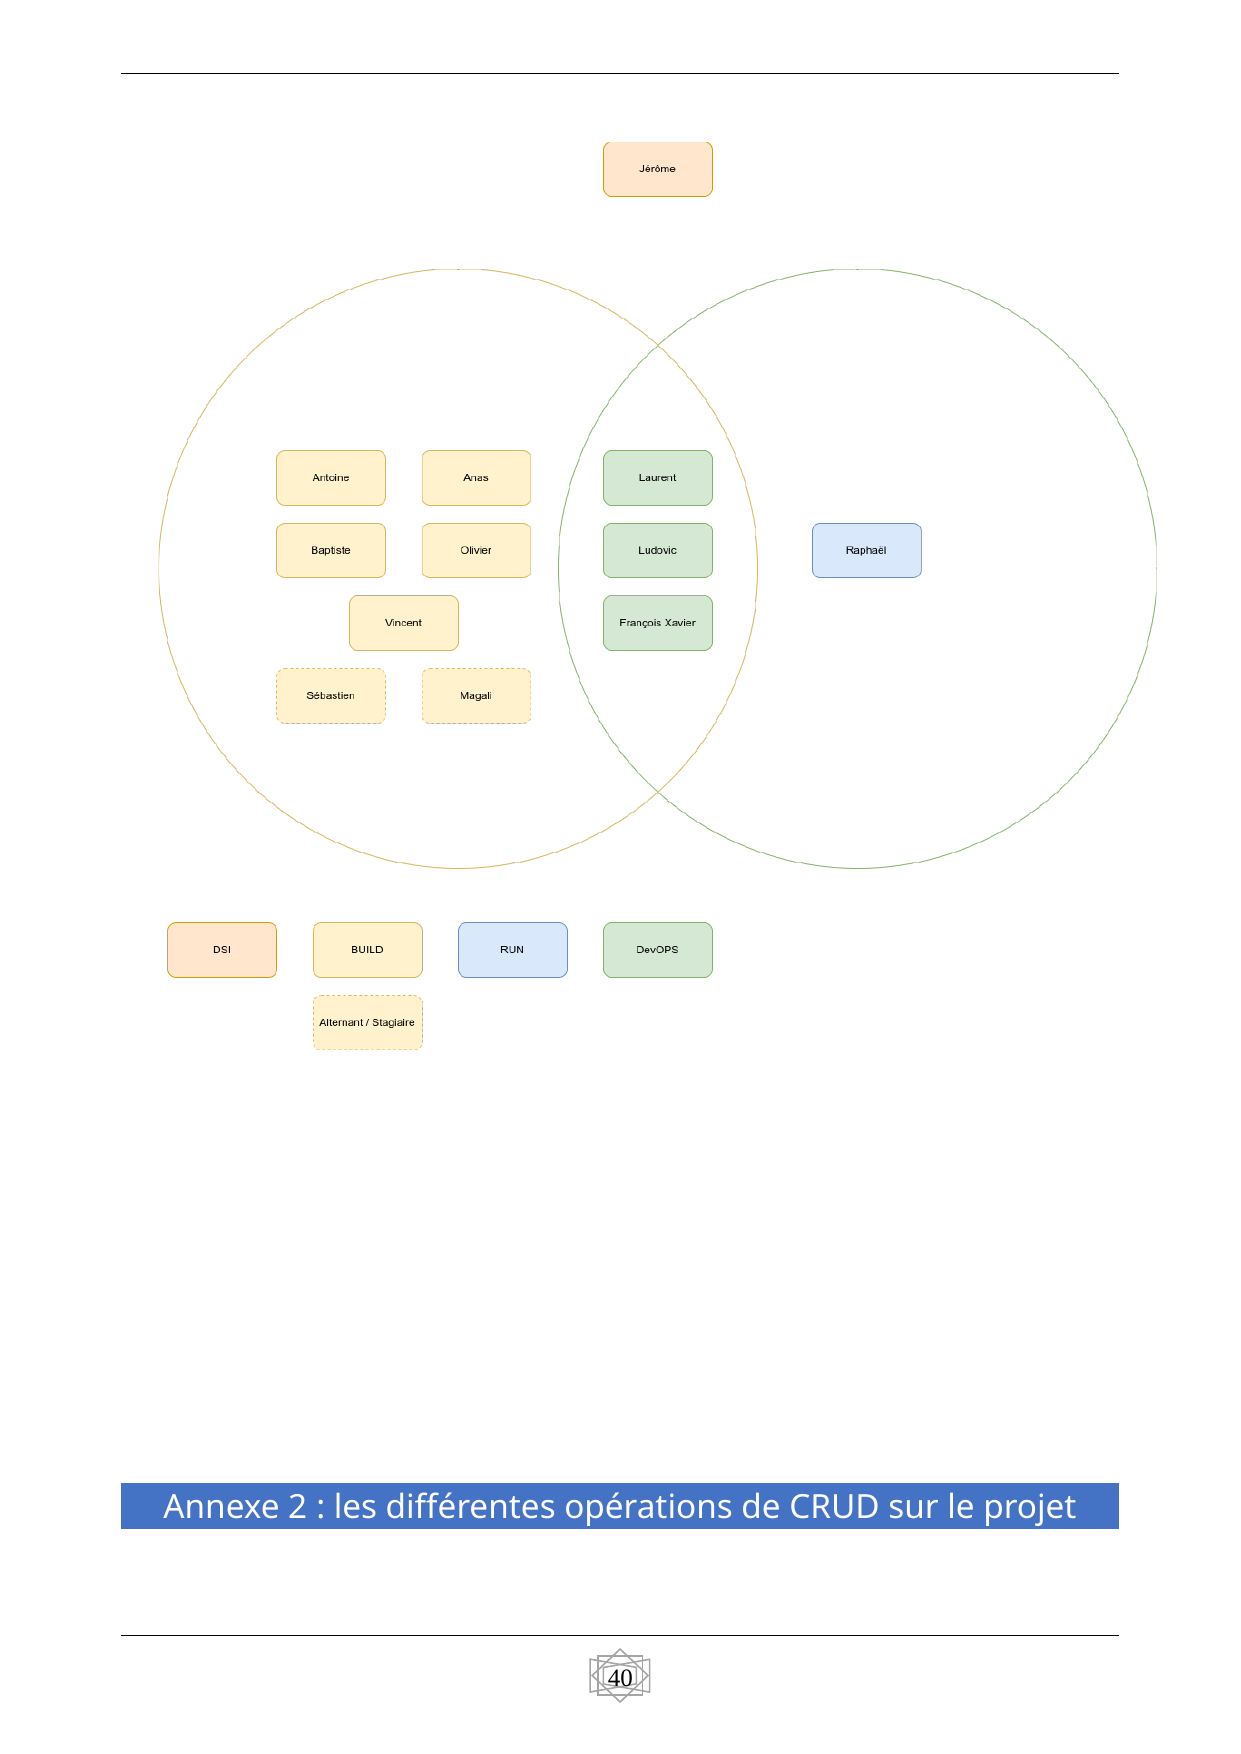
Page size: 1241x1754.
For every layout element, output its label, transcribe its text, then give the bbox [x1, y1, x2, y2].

subtitle Annexe 2 : les différentes opérations de CRUD sur le projet [121, 1483, 1119, 1529]
picture [158, 142, 1157, 1050]
